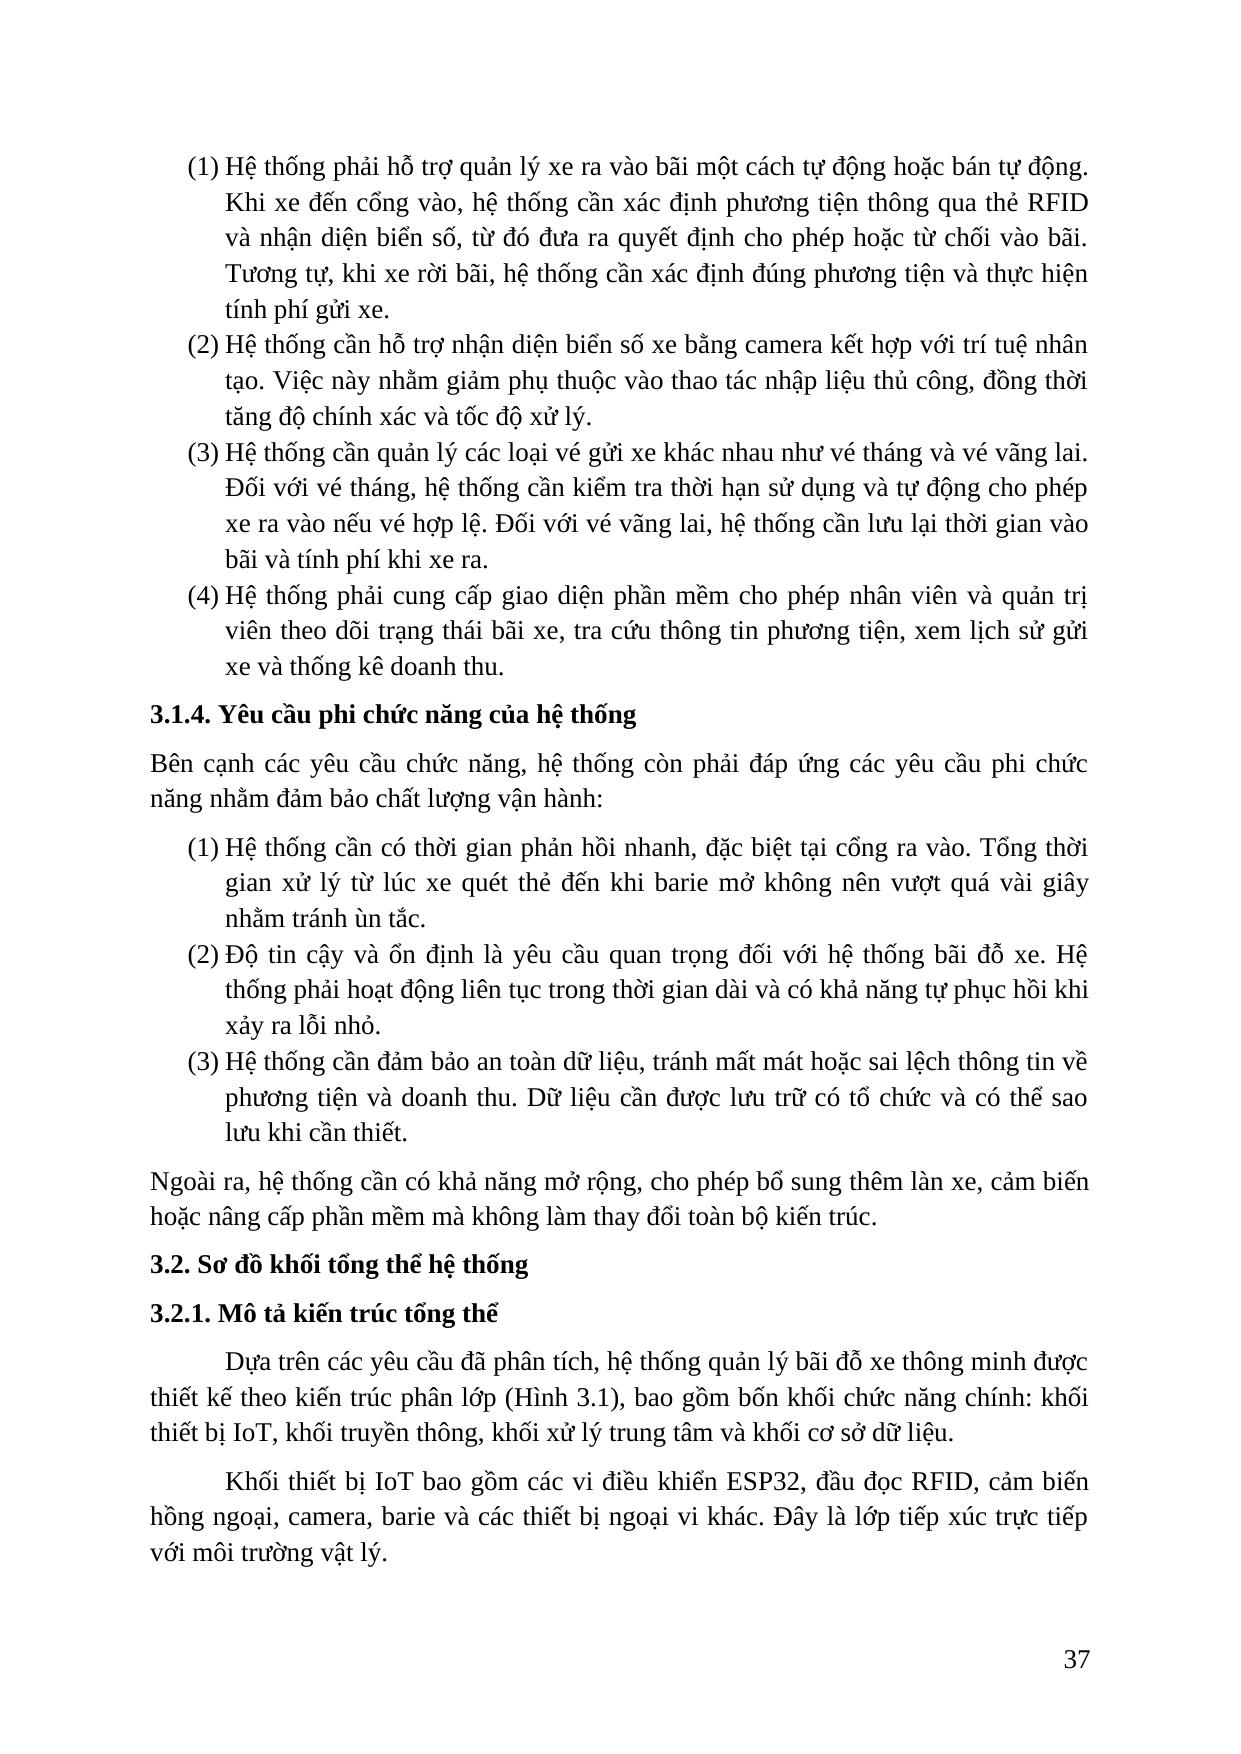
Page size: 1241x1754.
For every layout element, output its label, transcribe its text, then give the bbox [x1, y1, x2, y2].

subtitle 3.2. Sơ đồ khối tổng thể hệ thống [150, 1249, 1090, 1280]
text Ngoài ra, hệ thống cần có khả năng mở rộng, cho phép bổ sung thêm làn xe, cảm biến hoặc nâng cấp phần mềm mà không làm thay đổi toàn bộ kiến trúc. [150, 1165, 1090, 1232]
list Hệ thống phải cung cấp giao diện phần mềm cho phép nhân viên và quản trị viên theo dõi trạng thái bãi xe, tra cứu thông tin phương tiện, xem lịch sử gửi xe và thống kê doanh thu. [187, 579, 1090, 681]
list Hệ thống phải hỗ trợ quản lý xe ra vào bãi một cách tự động hoặc bán tự động. Khi xe đến cổng vào, hệ thống cần xác định phương tiện thông qua thẻ RFID và nhận diện biển số, từ đó đưa ra quyết định cho phép hoặc từ chối vào bãi. Tương tự, khi xe rời bãi, hệ thống cần xác định đúng phương tiện và thực hiện tính phí gửi xe. [187, 150, 1090, 324]
list Hệ thống cần có thời gian phản hồi nhanh, đặc biệt tại cổng ra vào. Tổng thời gian xử lý từ lúc xe quét thẻ đến khi barie mở không nên vượt quá vài giây nhằm tránh ùn tắc. [187, 831, 1090, 933]
list Hệ thống cần quản lý các loại vé gửi xe khác nhau như vé tháng và vé vãng lai. Đối với vé tháng, hệ thống cần kiểm tra thời hạn sử dụng và tự động cho phép xe ra vào nếu vé hợp lệ. Đối với vé vãng lai, hệ thống cần lưu lại thời gian vào bãi và tính phí khi xe ra. [187, 436, 1090, 574]
list Hệ thống cần hỗ trợ nhận diện biển số xe bằng camera kết hợp với trí tuệ nhân tạo. Việc này nhằm giảm phụ thuộc vào thao tác nhập liệu thủ công, đồng thời tăng độ chính xác và tốc độ xử lý. [187, 329, 1090, 431]
text Khối thiết bị IoT bao gồm các vi điều khiển ESP32, đầu đọc RFID, cảm biến hồng ngoại, camera, barie và các thiết bị ngoại vi khác. Đây là lớp tiếp xúc trực tiếp với môi trường vật lý. [150, 1465, 1090, 1567]
list Hệ thống cần đảm bảo an toàn dữ liệu, tránh mất mát hoặc sai lệch thông tin về phương tiện và doanh thu. Dữ liệu cần được lưu trữ có tổ chức và có thể sao lưu khi cần thiết. [187, 1045, 1090, 1148]
text Bên cạnh các yêu cầu chức năng, hệ thống còn phải đáp ứng các yêu cầu phi chức năng nhằm đảm bảo chất lượng vận hành: [150, 747, 1090, 813]
list Độ tin cậy và ổn định là yêu cầu quan trọng đối với hệ thống bãi đỗ xe. Hệ thống phải hoạt động liên tục trong thời gian dài và có khả năng tự phục hồi khi xảy ra lỗi nhỏ. [187, 938, 1090, 1040]
text Dựa trên các yêu cầu đã phân tích, hệ thống quản lý bãi đỗ xe thông minh được thiết kế theo kiến trúc phân lớp (Hình 3.1), bao gồm bốn khối chức năng chính: khối thiết bị IoT, khối truyền thông, khối xử lý trung tâm và khối cơ sở dữ liệu. [150, 1345, 1090, 1448]
subtitle 3.1.4. Yêu cầu phi chức năng của hệ thống [150, 698, 1090, 729]
subtitle 3.2.1. Mô tả kiến trúc tổng thể [150, 1297, 1090, 1328]
